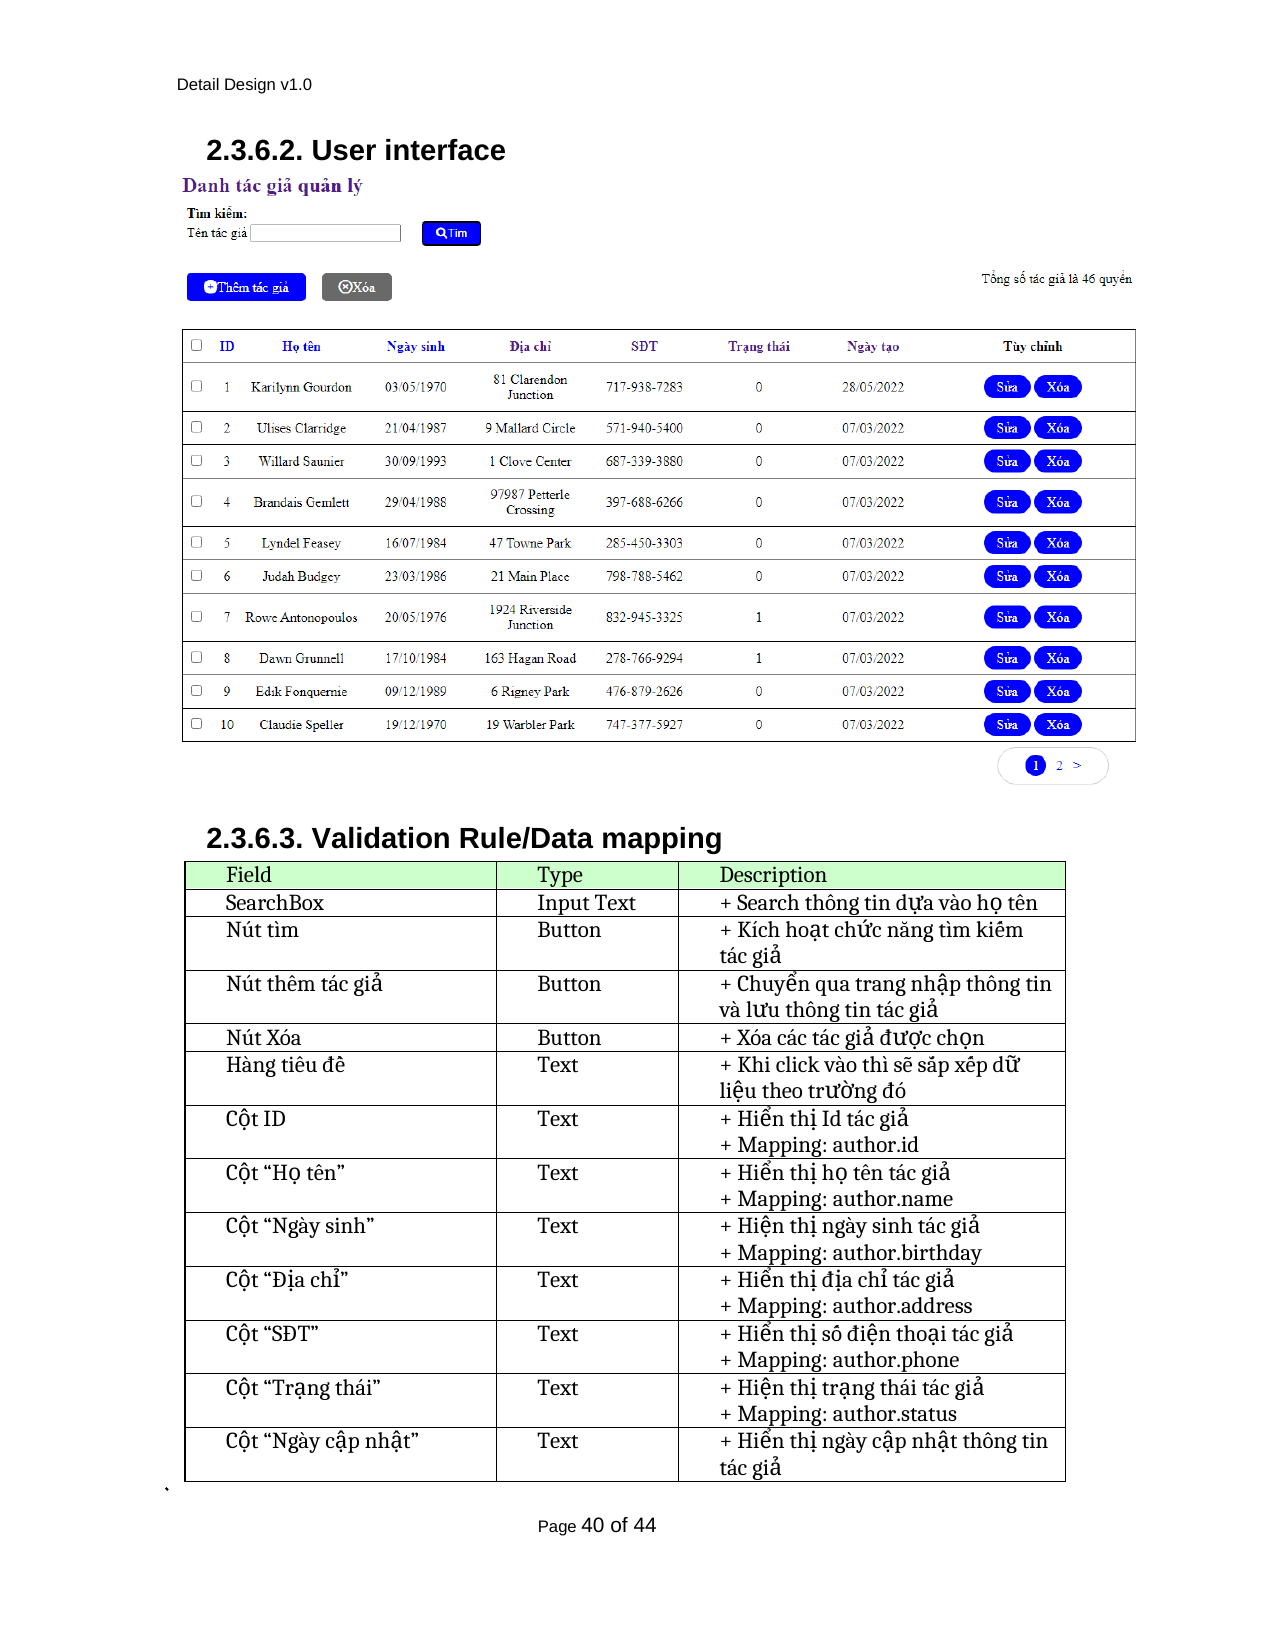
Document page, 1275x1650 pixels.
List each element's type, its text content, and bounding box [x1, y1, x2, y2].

table_cell Cột “Trạng thái” [186, 1374, 496, 1427]
table_cell Text [497, 1374, 678, 1427]
table_cell Button [497, 971, 678, 1023]
table_cell + Hiện thị ngày sinh tác giả + Mapping: author.birthday [679, 1213, 1065, 1266]
table_header Description [679, 862, 1065, 888]
table_cell Text [497, 1428, 678, 1481]
table_cell Cột “SĐT” [186, 1321, 496, 1373]
picture [176, 172, 1158, 802]
table_cell + Hiển thị họ tên tác giả + Mapping: author.name [679, 1159, 1065, 1212]
table_cell Cột “Địa chỉ” [186, 1267, 496, 1319]
table_cell + Hiển thị địa chỉ tác giả + Mapping: author.address [679, 1267, 1065, 1319]
table_cell Text [497, 1267, 678, 1319]
table_cell Text [497, 1052, 678, 1104]
table_cell Input Text [497, 890, 678, 916]
table_cell + Chuyển qua trang nhập thông tin và lưu thông tin tác giả [679, 971, 1065, 1023]
table_header Field [186, 862, 496, 888]
table_cell + Hiển thị Id tác giả + Mapping: author.id [679, 1106, 1065, 1158]
table_cell Nút tìm [186, 917, 496, 969]
table_cell Text [497, 1106, 678, 1158]
table_cell Text [497, 1159, 678, 1212]
table_cell Nút Xóa [186, 1024, 496, 1051]
subtitle Validation Rule/Data mapping [147, 821, 1128, 855]
table_cell SearchBox [186, 890, 496, 916]
table_cell Button [497, 1024, 678, 1051]
subtitle User interface [147, 133, 1128, 167]
table_cell Text [497, 1321, 678, 1373]
table_cell + Search thông tin dựa vào họ tên [679, 890, 1065, 916]
table_cell Hàng tiêu đề [186, 1052, 496, 1104]
table_cell + Xóa các tác giả được chọn [679, 1024, 1065, 1051]
table_cell + Kích hoạt chức năng tìm kiếm tác giả [679, 917, 1065, 969]
table_header Type [497, 862, 678, 888]
table_cell + Hiển thị số điện thoại tác giả + Mapping: author.phone [679, 1321, 1065, 1373]
table_cell Nút thêm tác giả [186, 971, 496, 1023]
table_cell Button [497, 917, 678, 969]
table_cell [679, 1428, 1065, 1481]
table_cell Cột “Ngày cập nhật” [186, 1428, 496, 1481]
table_cell + Khi click vào thì sẽ sắp xếp dữ liệu theo trường đó [679, 1052, 1065, 1104]
table_cell Text [497, 1213, 678, 1266]
table_cell Cột “Họ tên” [186, 1159, 496, 1212]
table_cell Cột ID [186, 1106, 496, 1158]
table_cell Cột “Ngày sinh” [186, 1213, 496, 1266]
table_cell + Hiện thị trạng thái tác giả + Mapping: author.status [679, 1374, 1065, 1427]
